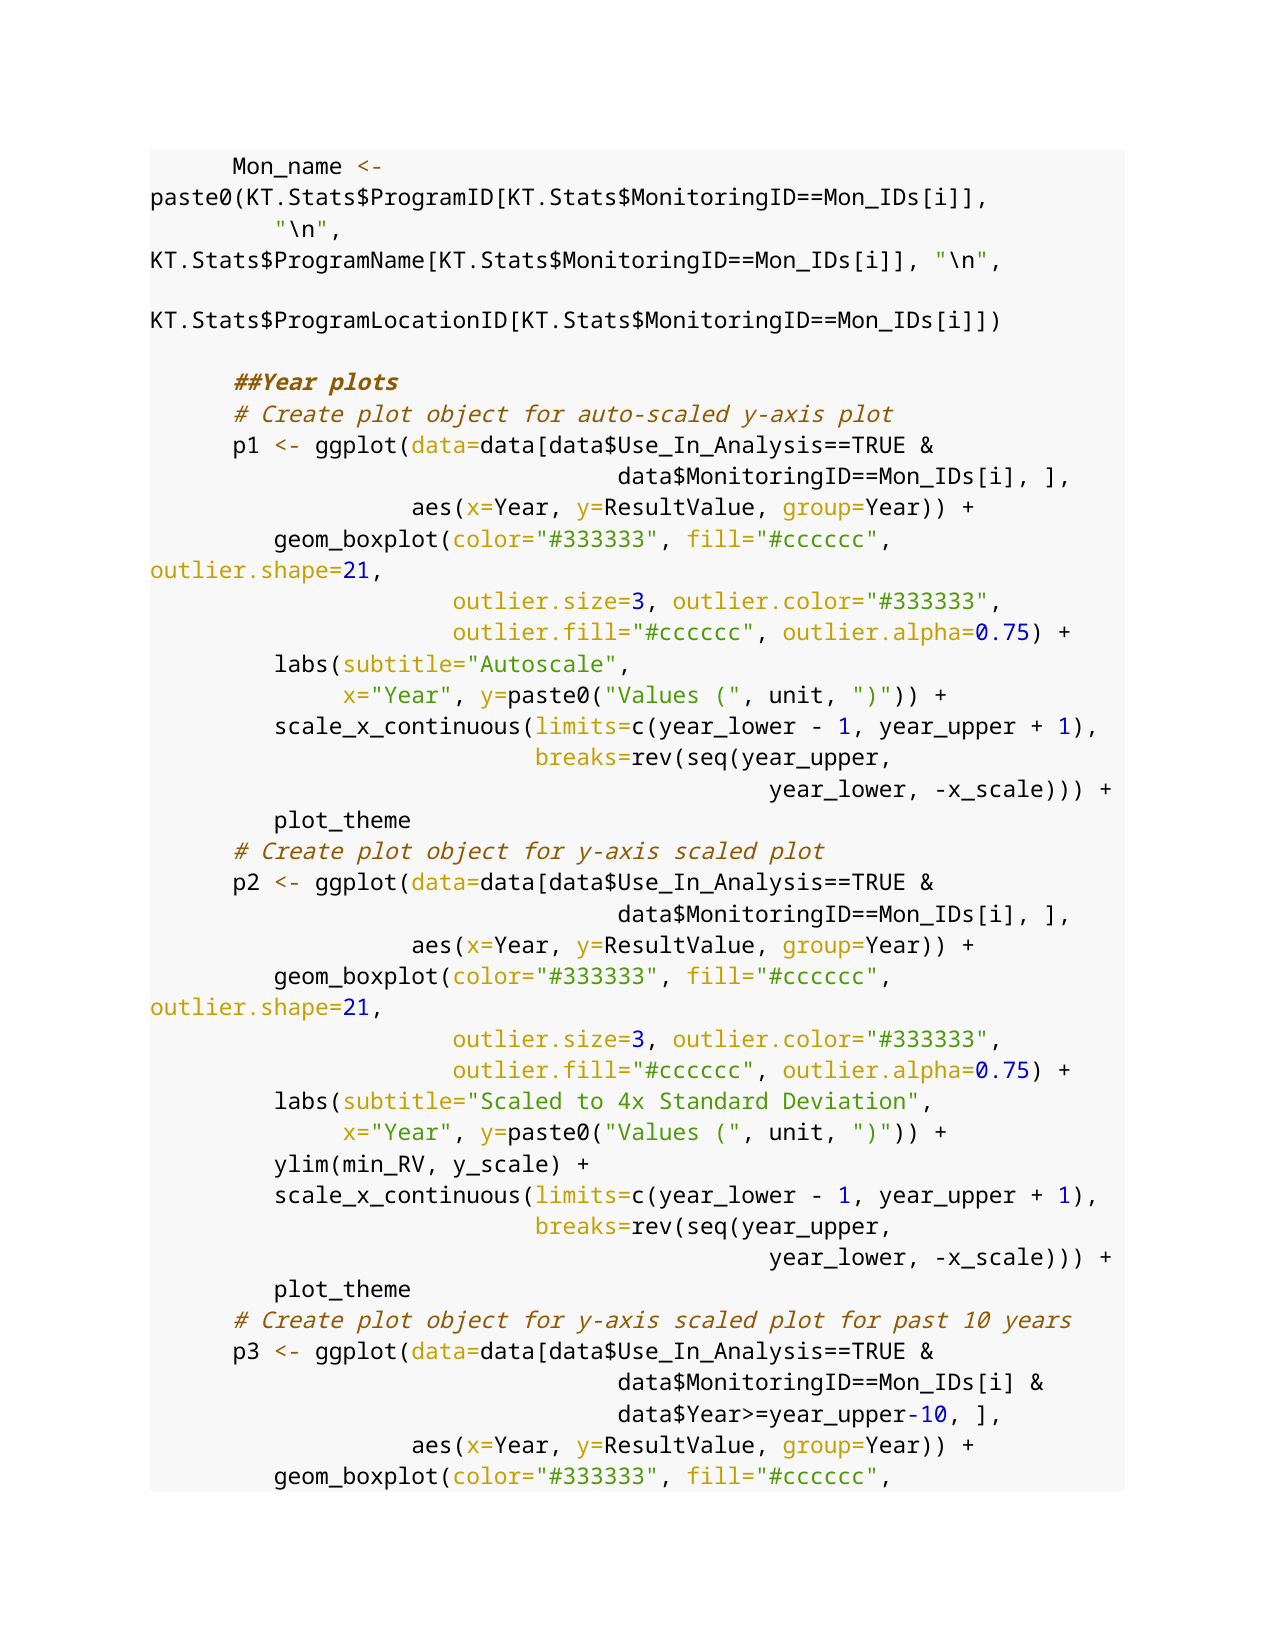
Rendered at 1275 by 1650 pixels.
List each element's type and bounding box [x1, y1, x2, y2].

text [150, 150, 1125, 1491]
